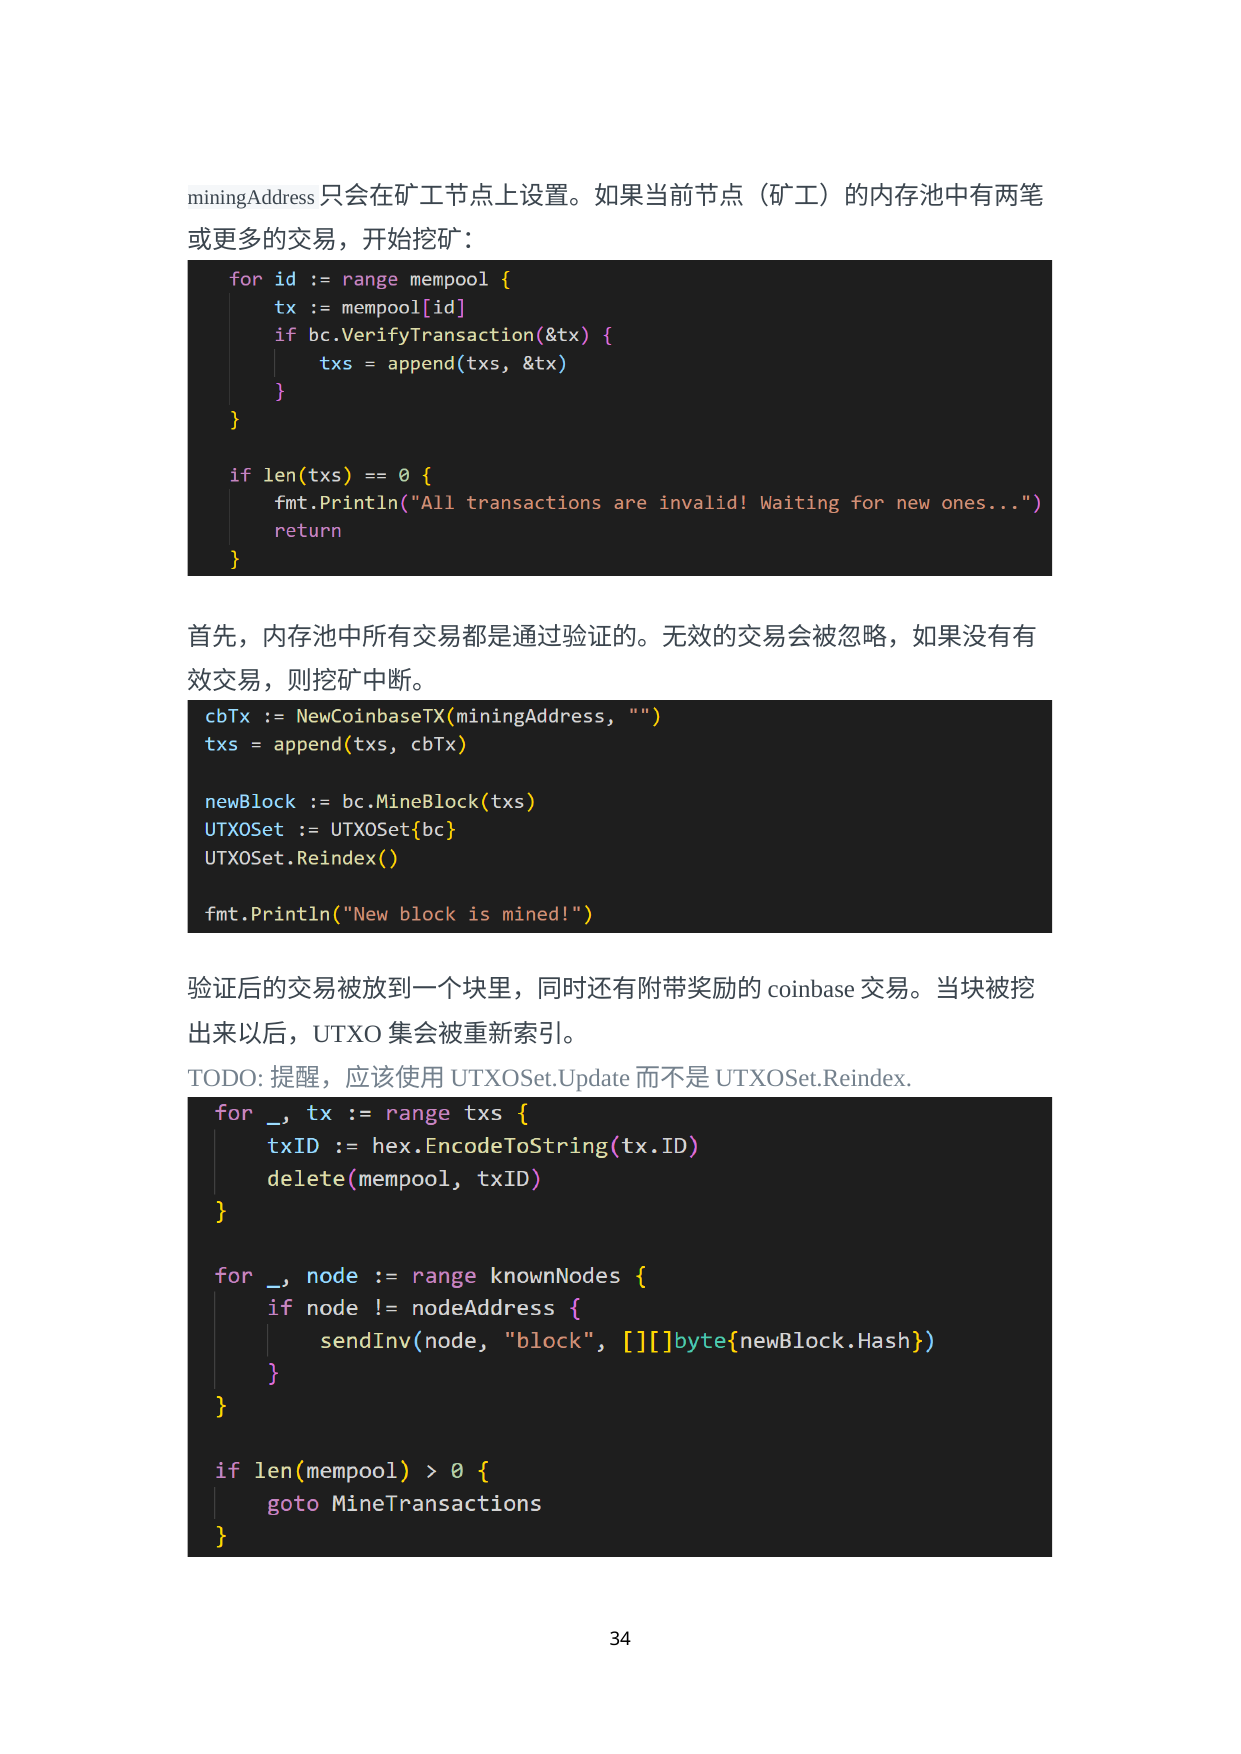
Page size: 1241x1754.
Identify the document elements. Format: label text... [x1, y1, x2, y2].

picture [187, 1097, 1053, 1557]
text 首先，内存池中所有交易都是通过验证的。无效的交易会被忽略，如果没有有效交易，则挖矿中断。 [187, 613, 1053, 700]
picture [187, 700, 1053, 933]
text 验证后的交易被放到一个块里，同时还有附带奖励的coinbase交易。当块被挖出来以后，UTXO 集会被重新索引。 [187, 965, 1053, 1053]
text miningAddress只会在矿工节点上设置。如果当前节点（矿工）的内存池中有两笔或更多的交易，开始挖矿： [187, 172, 1053, 260]
text TODO: 提醒，应该使用UTXOSet.Update而不是UTXOSet.Reindex. [187, 1053, 1053, 1097]
picture [187, 260, 1053, 576]
